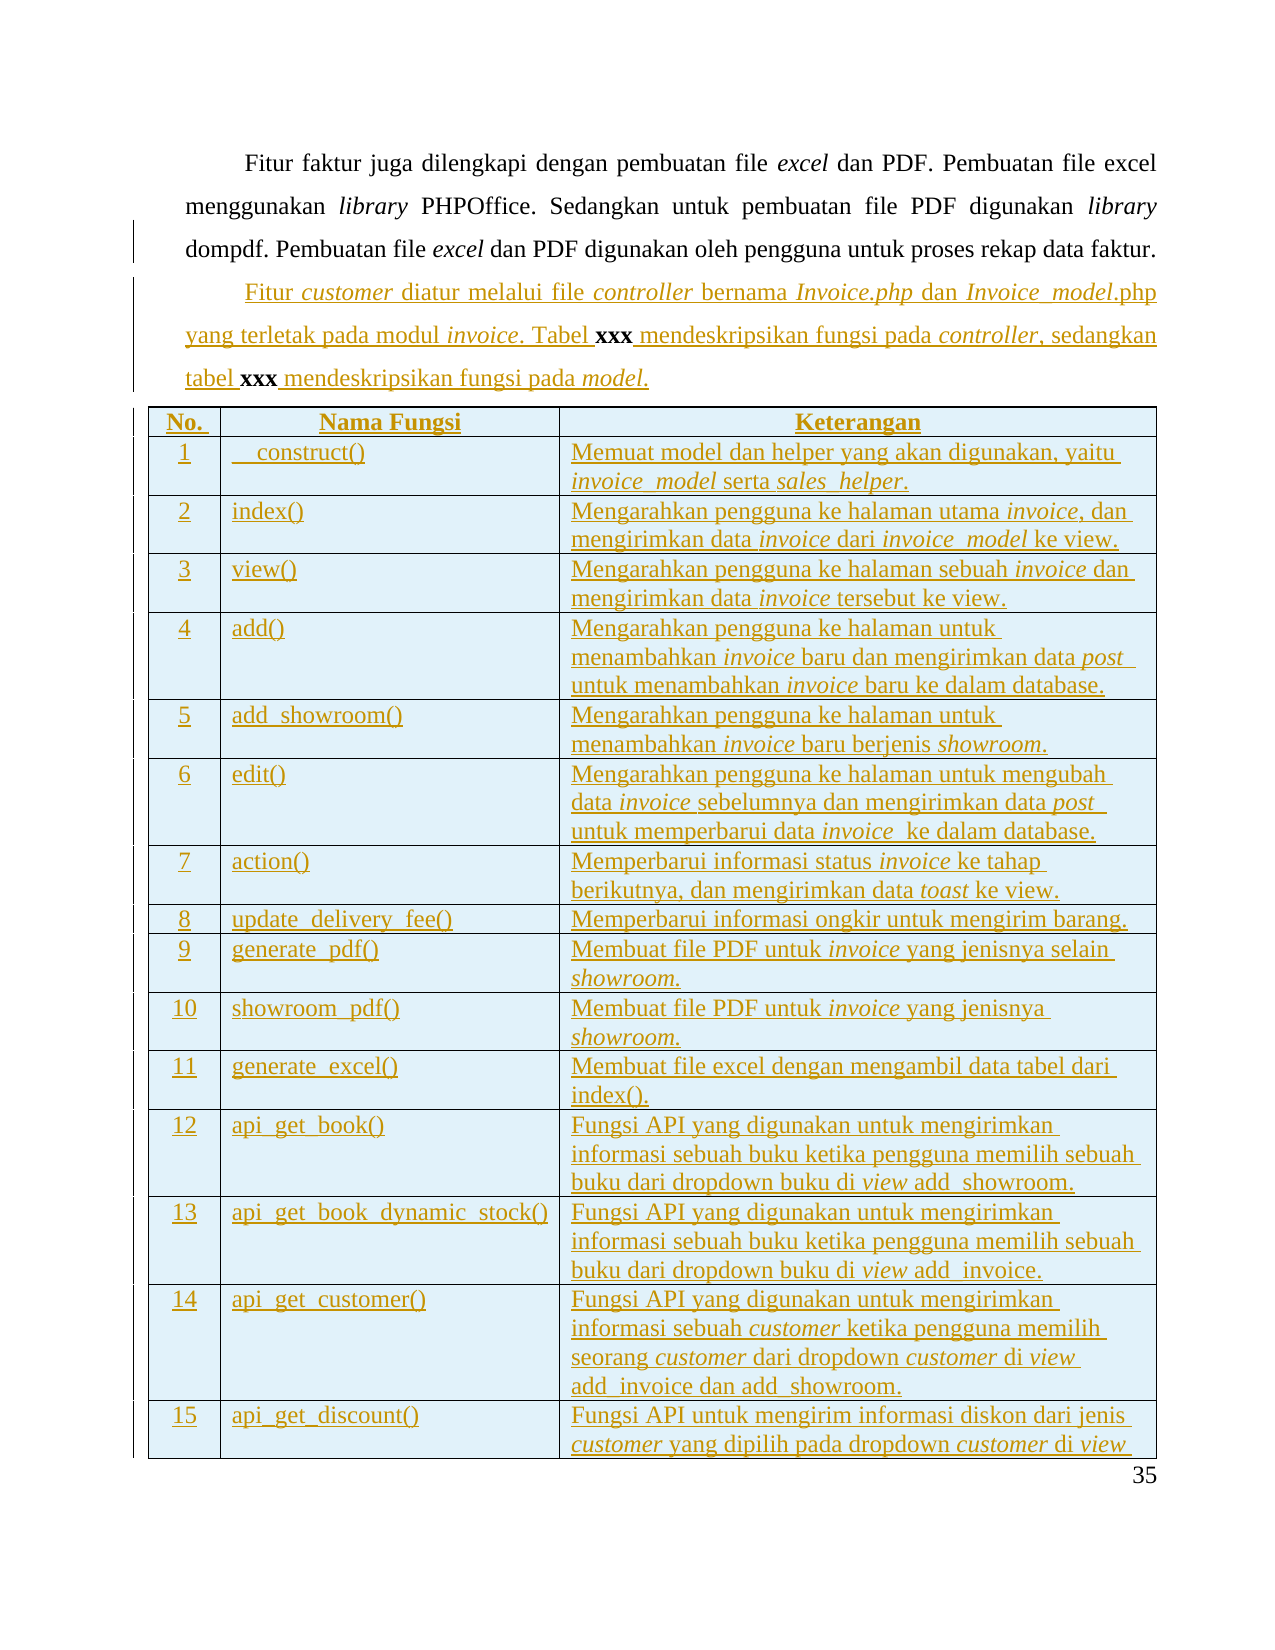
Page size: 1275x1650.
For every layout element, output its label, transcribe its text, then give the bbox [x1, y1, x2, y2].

text Fitur faktur juga dilengkapi dengan pembuatan file excel dan PDF. Pembuatan file excel menggunakan library PHPOffice. Sedangkan untuk pembuatan file PDF digunakan library dompdf. Pembuatan file excel dan PDF digunakan oleh pengguna untuk proses rekap data faktur. [185, 148, 1157, 263]
text xxxxxx [185, 277, 1157, 392]
